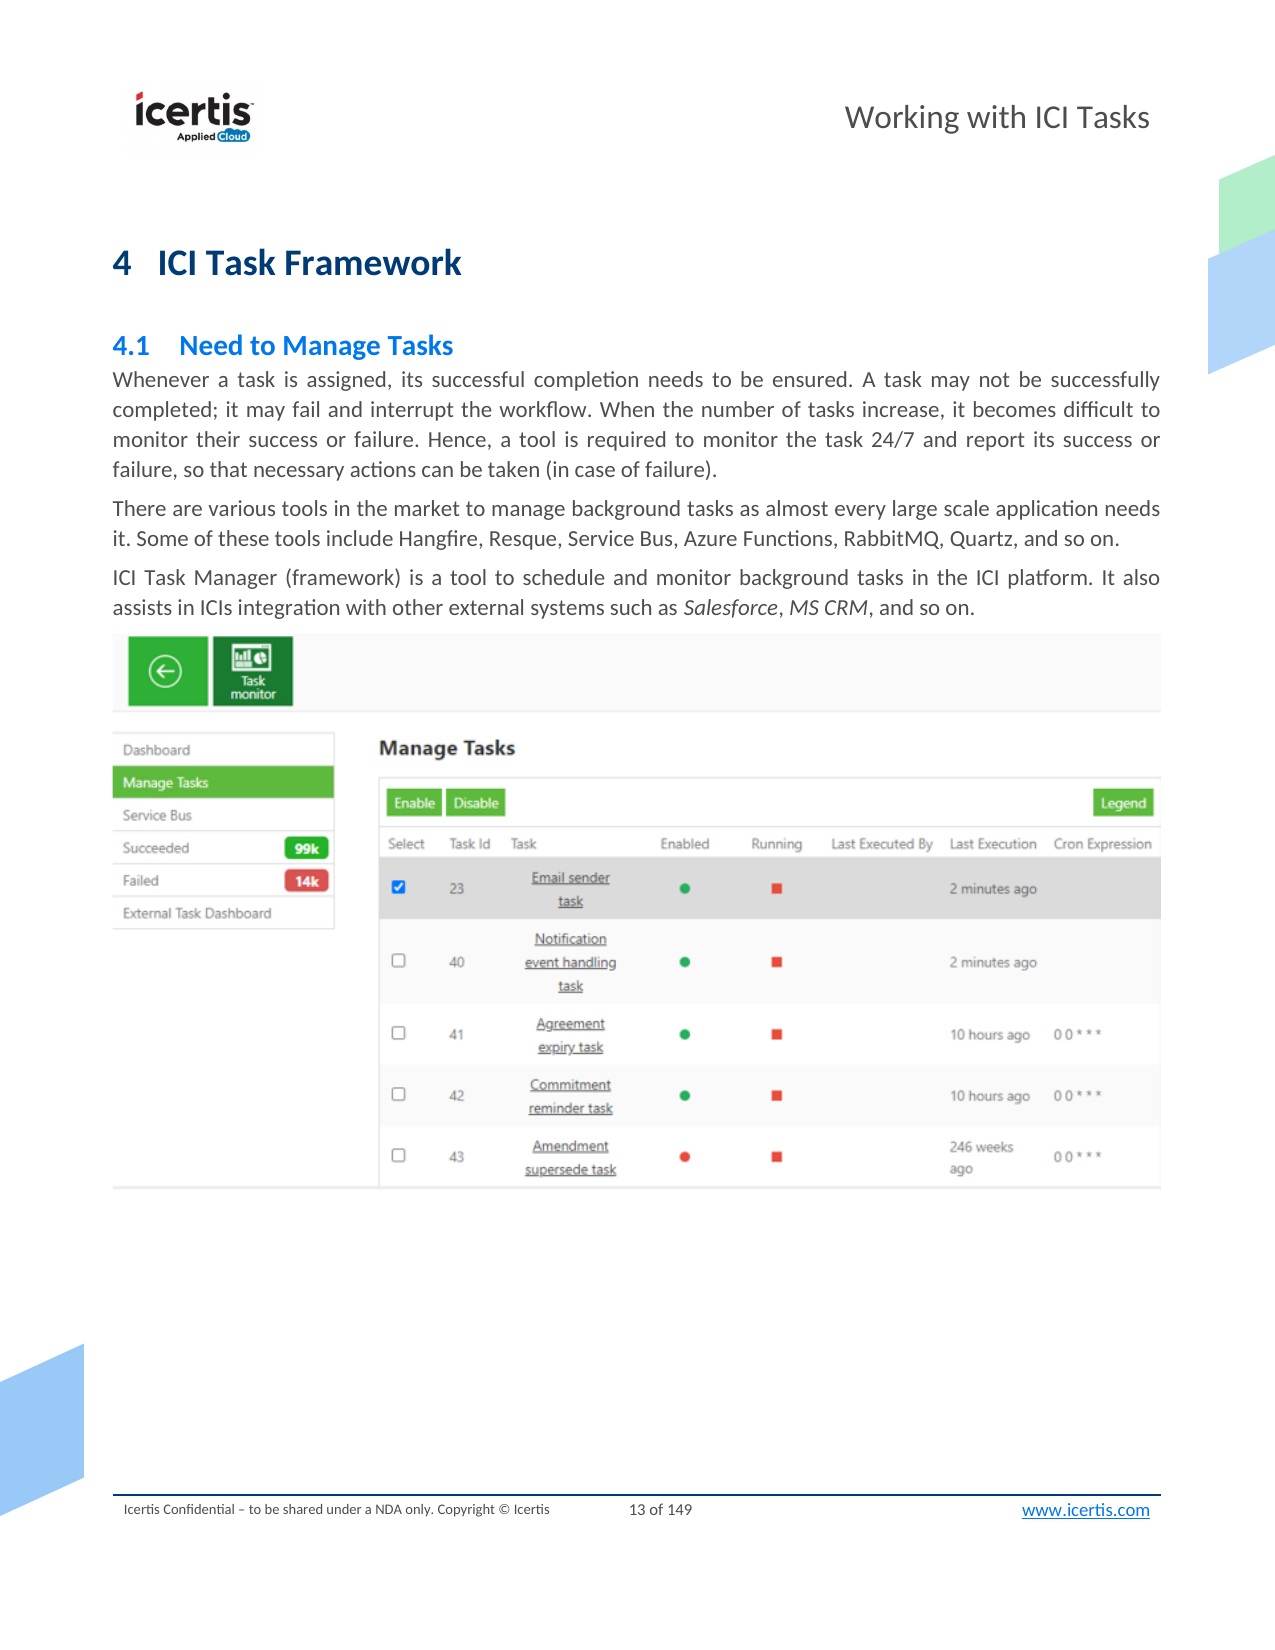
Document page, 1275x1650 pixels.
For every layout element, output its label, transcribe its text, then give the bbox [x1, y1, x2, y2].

text Whenever a task is assigned, its successful completion needs to be ensured. A task may not be successfully completed; it may fail and interrupt the workflow. When the number of tasks increase, it becomes difficult to monitor their success or failure. Hence, a tool is required to monitor the task 24/7 and report its success or failure, so that necessary actions can be taken (in case of failure). [112, 365, 1162, 484]
subtitle ICI Task Framework [112, 238, 1162, 284]
text There are various tools in the market to manage background tasks as almost every large scale application needs it. Some of these tools include Hangfire, Resque, Service Bus, Azure Functions, RabbitMQ, Quartz, and so on. [112, 494, 1162, 552]
text ICI Task Manager (framework) is a tool to schedule and monitor background tasks in the ICI platform. It also assists in ICIs integration with other external systems such as Salesforce, MS CRM, and so on. [112, 563, 1162, 621]
picture [0, 33, 1275, 1650]
subtitle Need to Manage Tasks [112, 327, 1162, 362]
